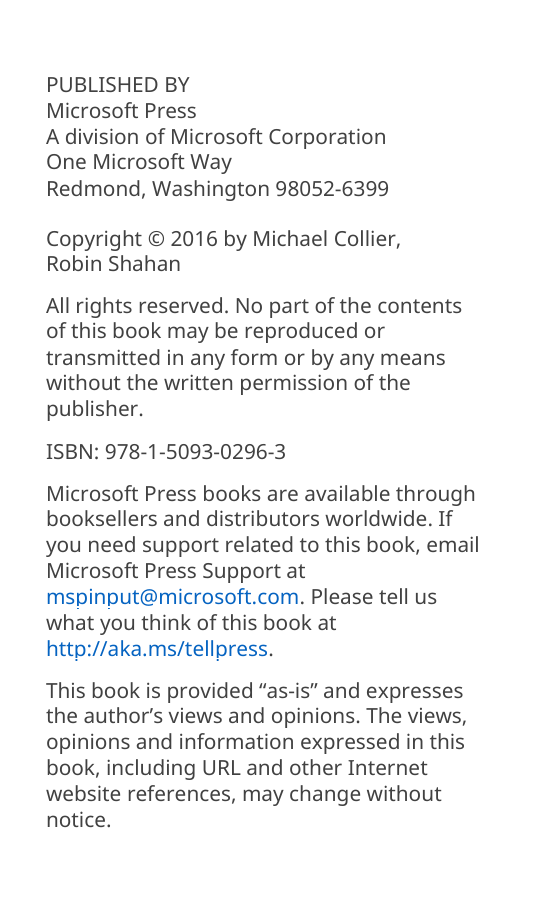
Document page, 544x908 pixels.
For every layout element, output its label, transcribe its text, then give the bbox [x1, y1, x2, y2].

text Redmond, Washington 98052-6399 [46, 175, 493, 202]
text PUBLISHED BY [46, 70, 493, 98]
text A division of Microsoft Corporation [46, 124, 493, 149]
text Microsoft Press [46, 98, 493, 124]
text All rights reserved. No part of the contents of this book may be reproduced or transmitted in any form or by any means without the written permission of the publisher. [46, 293, 476, 423]
text ISBN: 978-1-5093-0296-3 [46, 437, 493, 465]
text Microsoft Press books are available through booksellers and distributors worldwide. If you need support related to this book, email Microsoft Press Support at mspinput@microsoft.com. Please tell us what you think of this book at http://aka.ms/tellpress. [46, 481, 487, 662]
text Copyright © 2016 by Michael Collier, Robin Shahan [46, 225, 445, 278]
text One Microsoft Way [46, 149, 493, 175]
text This book is provided “as-is” and expresses the author’s views and opinions. The views, opinions and information expressed in this book, including URL and other Internet website references, may change without notice. [46, 678, 489, 833]
